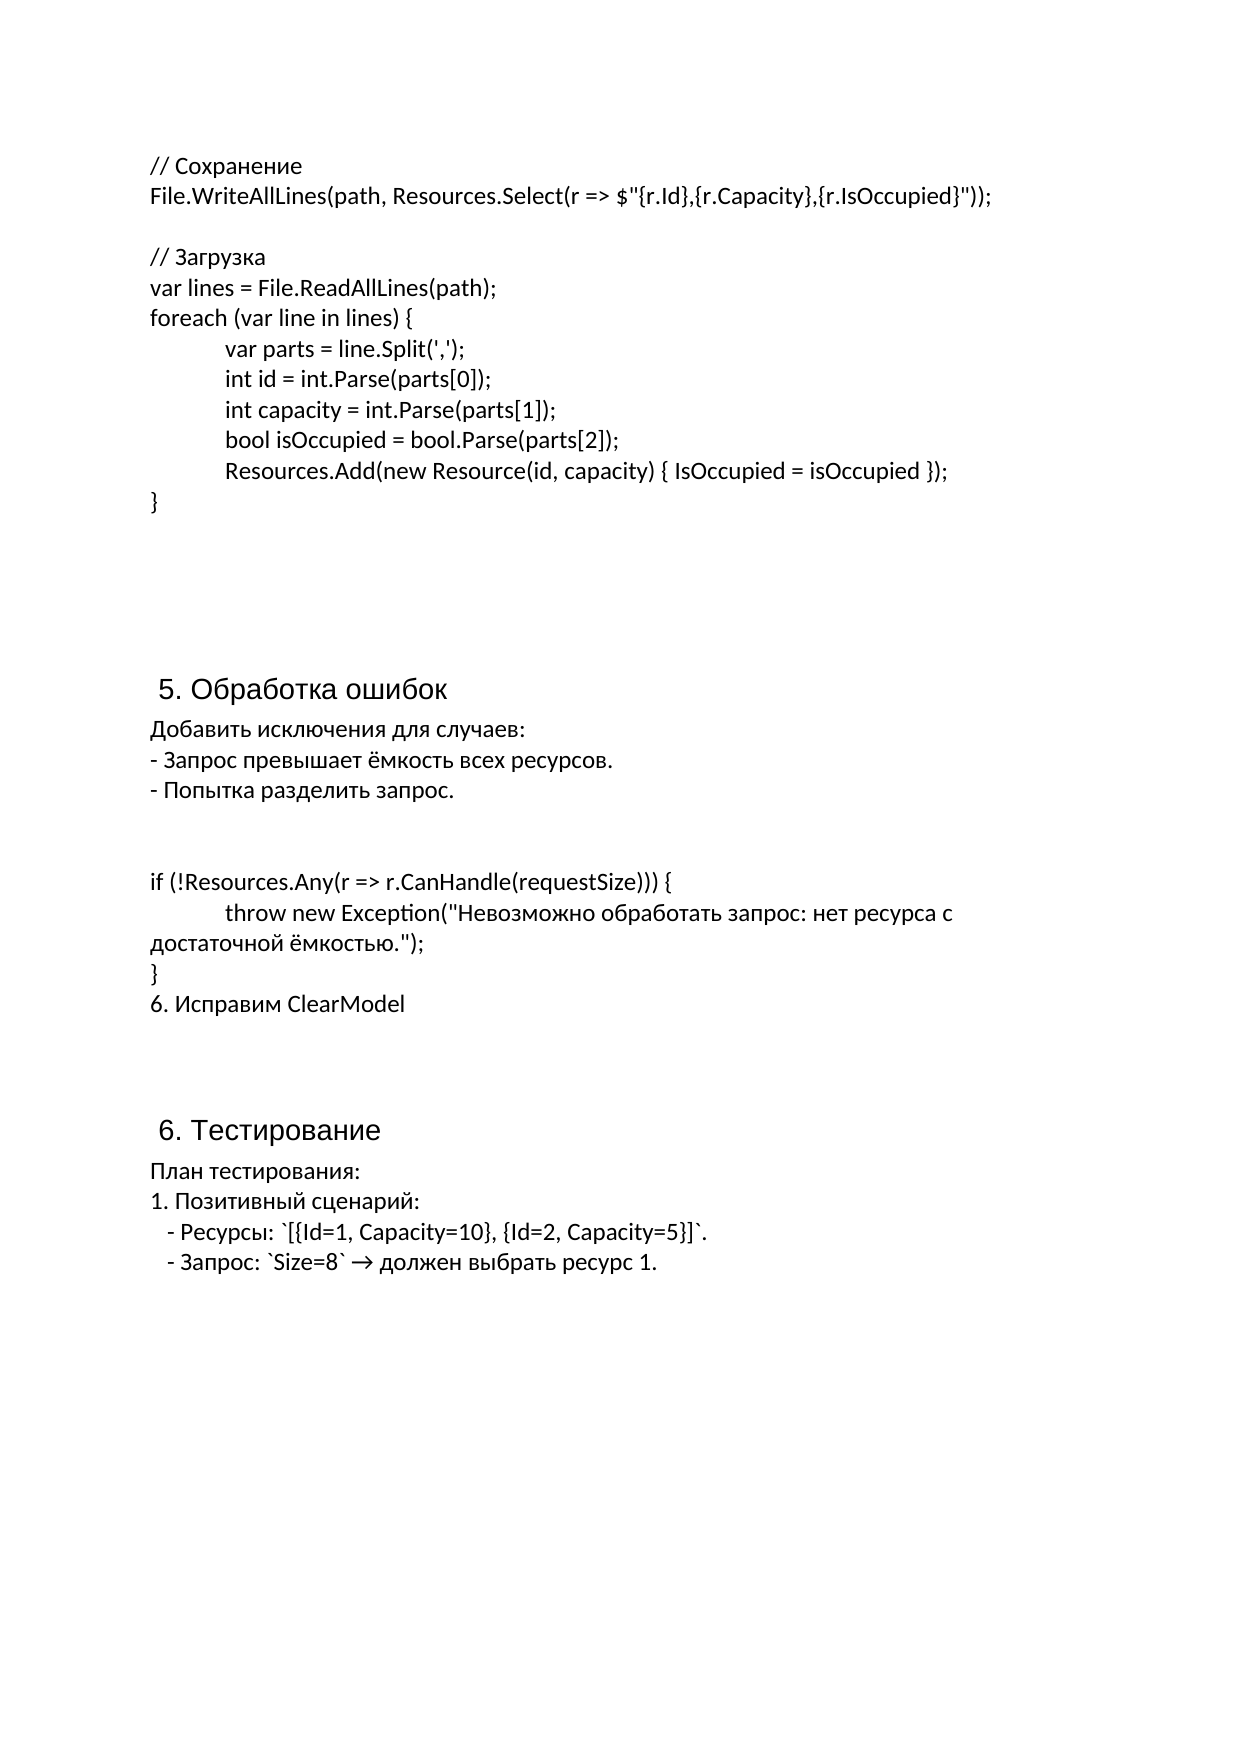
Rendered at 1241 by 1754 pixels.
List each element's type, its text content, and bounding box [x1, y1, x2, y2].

text throw new Exception("Невозможно обработать запрос: нет ресурса с достаточной ёмкостью."); [150, 897, 1090, 958]
text 6. Исправим ClearModel [150, 988, 1090, 1019]
text foreach (var line in lines) { [150, 303, 1090, 333]
text } [150, 486, 1090, 516]
text // Загрузка [150, 242, 1090, 272]
text if (!Resources.Any(r => r.CanHandle(requestSize))) { [150, 866, 1090, 897]
text int capacity = int.Parse(parts[1]); [150, 394, 1090, 425]
text var parts = line.Split(','); [150, 333, 1090, 364]
text var lines = File.ReadAllLines(path); [150, 272, 1090, 303]
text Добавить исключения для случаев: [150, 713, 1090, 744]
text - Запрос превышает ёмкость всех ресурсов. [150, 744, 1090, 774]
text int id = int.Parse(parts[0]); [150, 364, 1090, 394]
text File.WriteAllLines(path, Resources.Select(r => $"{r.Id},{r.Capacity},{r.IsOccupied}")); [150, 181, 1090, 211]
text План тестирования: [150, 1155, 1090, 1186]
text - Попытка разделить запрос. [150, 774, 1090, 805]
subtitle 6. Тестирование [150, 1113, 1090, 1147]
subtitle 5. Обработка ошибок [150, 672, 1090, 705]
text } [150, 958, 1090, 988]
text - Запрос: `Size=8` → должен выбрать ресурс 1. [150, 1247, 1090, 1277]
text // Сохранение [150, 150, 1090, 181]
text 1. Позитивный сценарий: [150, 1186, 1090, 1216]
text - Ресурсы: `[{Id=1, Capacity=10}, {Id=2, Capacity=5}]`. [150, 1216, 1090, 1247]
text bool isOccupied = bool.Parse(parts[2]); [150, 425, 1090, 455]
text Resources.Add(new Resource(id, capacity) { IsOccupied = isOccupied }); [150, 455, 1090, 486]
